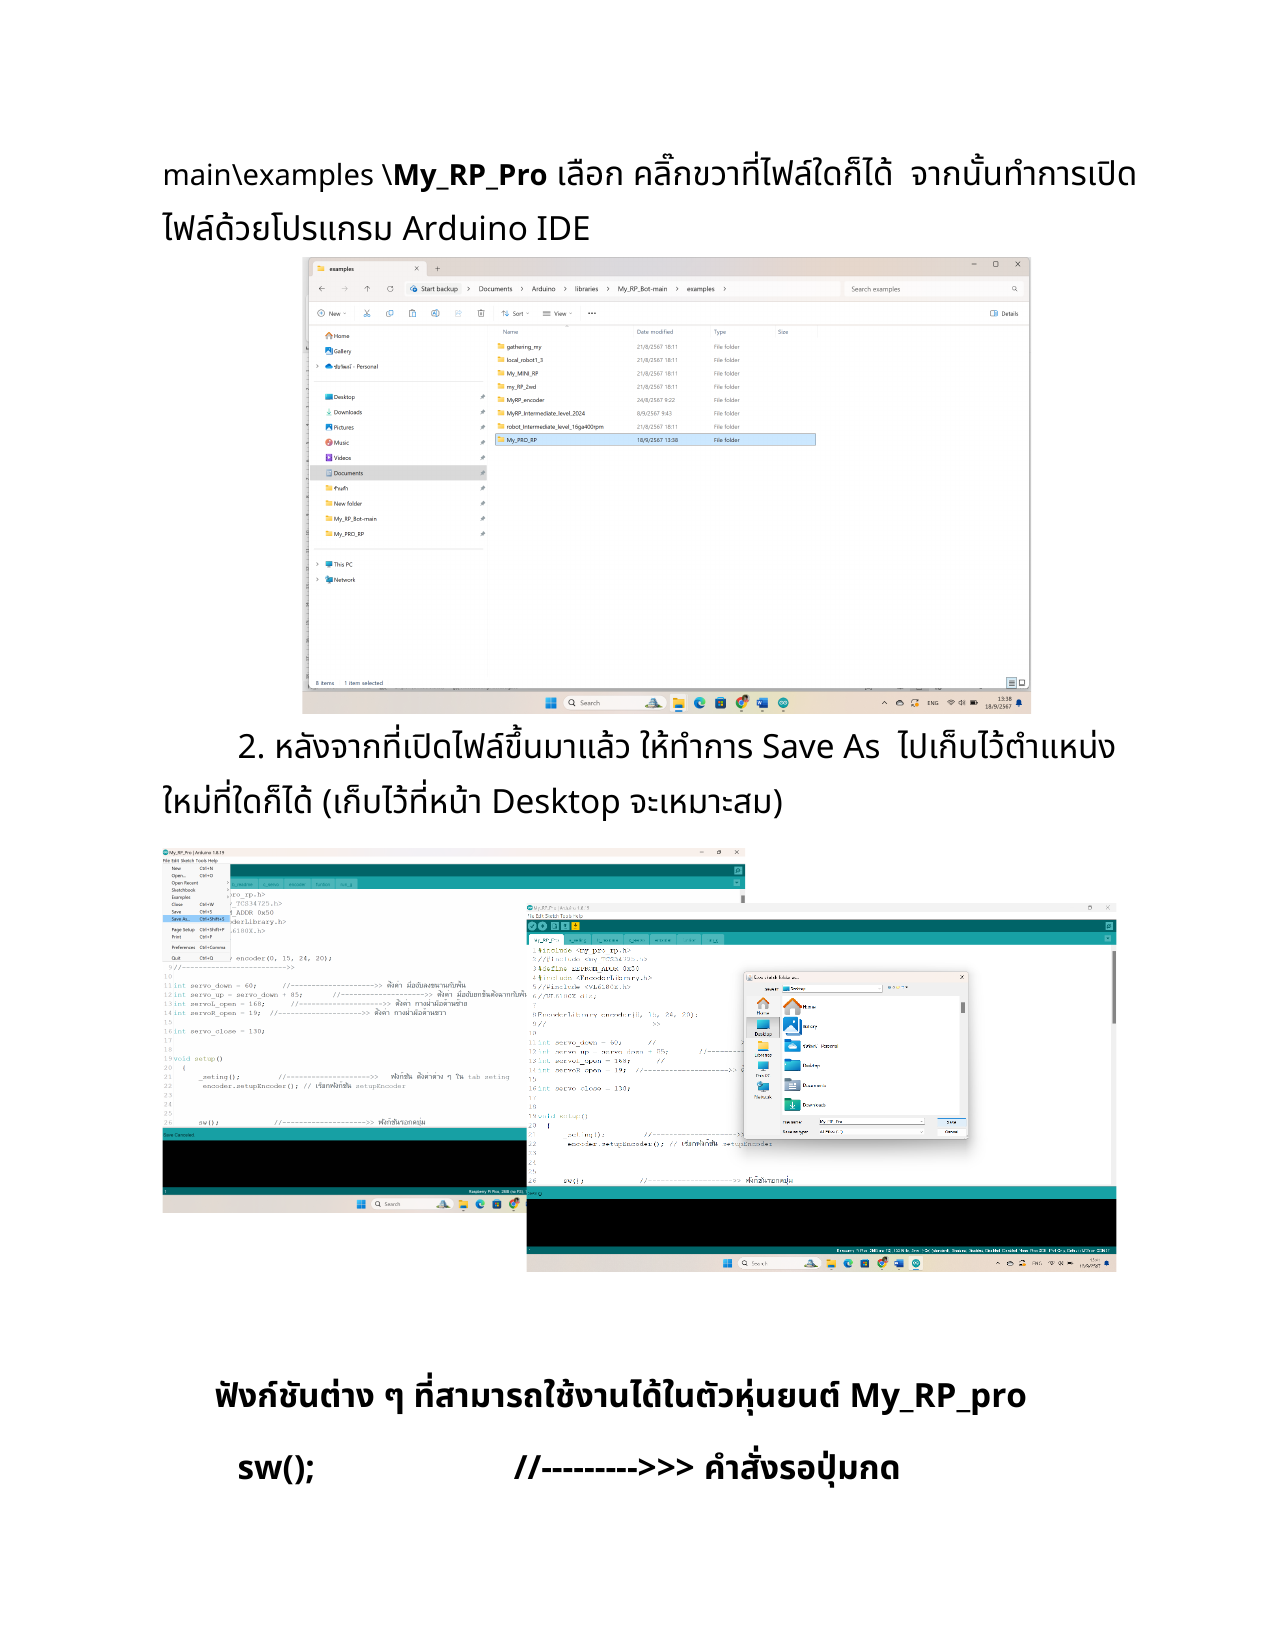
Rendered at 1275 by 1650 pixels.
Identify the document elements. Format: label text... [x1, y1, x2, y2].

text ฟังก์ชันต่าง ๆ ที่สามารถใช้งานได้ในตัวหุ่นยนต์ My_RP_pro [162, 1372, 1152, 1423]
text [162, 150, 1152, 828]
picture [162, 848, 1117, 1272]
text sw(); //--------->>> คำสั่งรอปุ่มกด [162, 1443, 1152, 1494]
picture [302, 257, 1032, 714]
